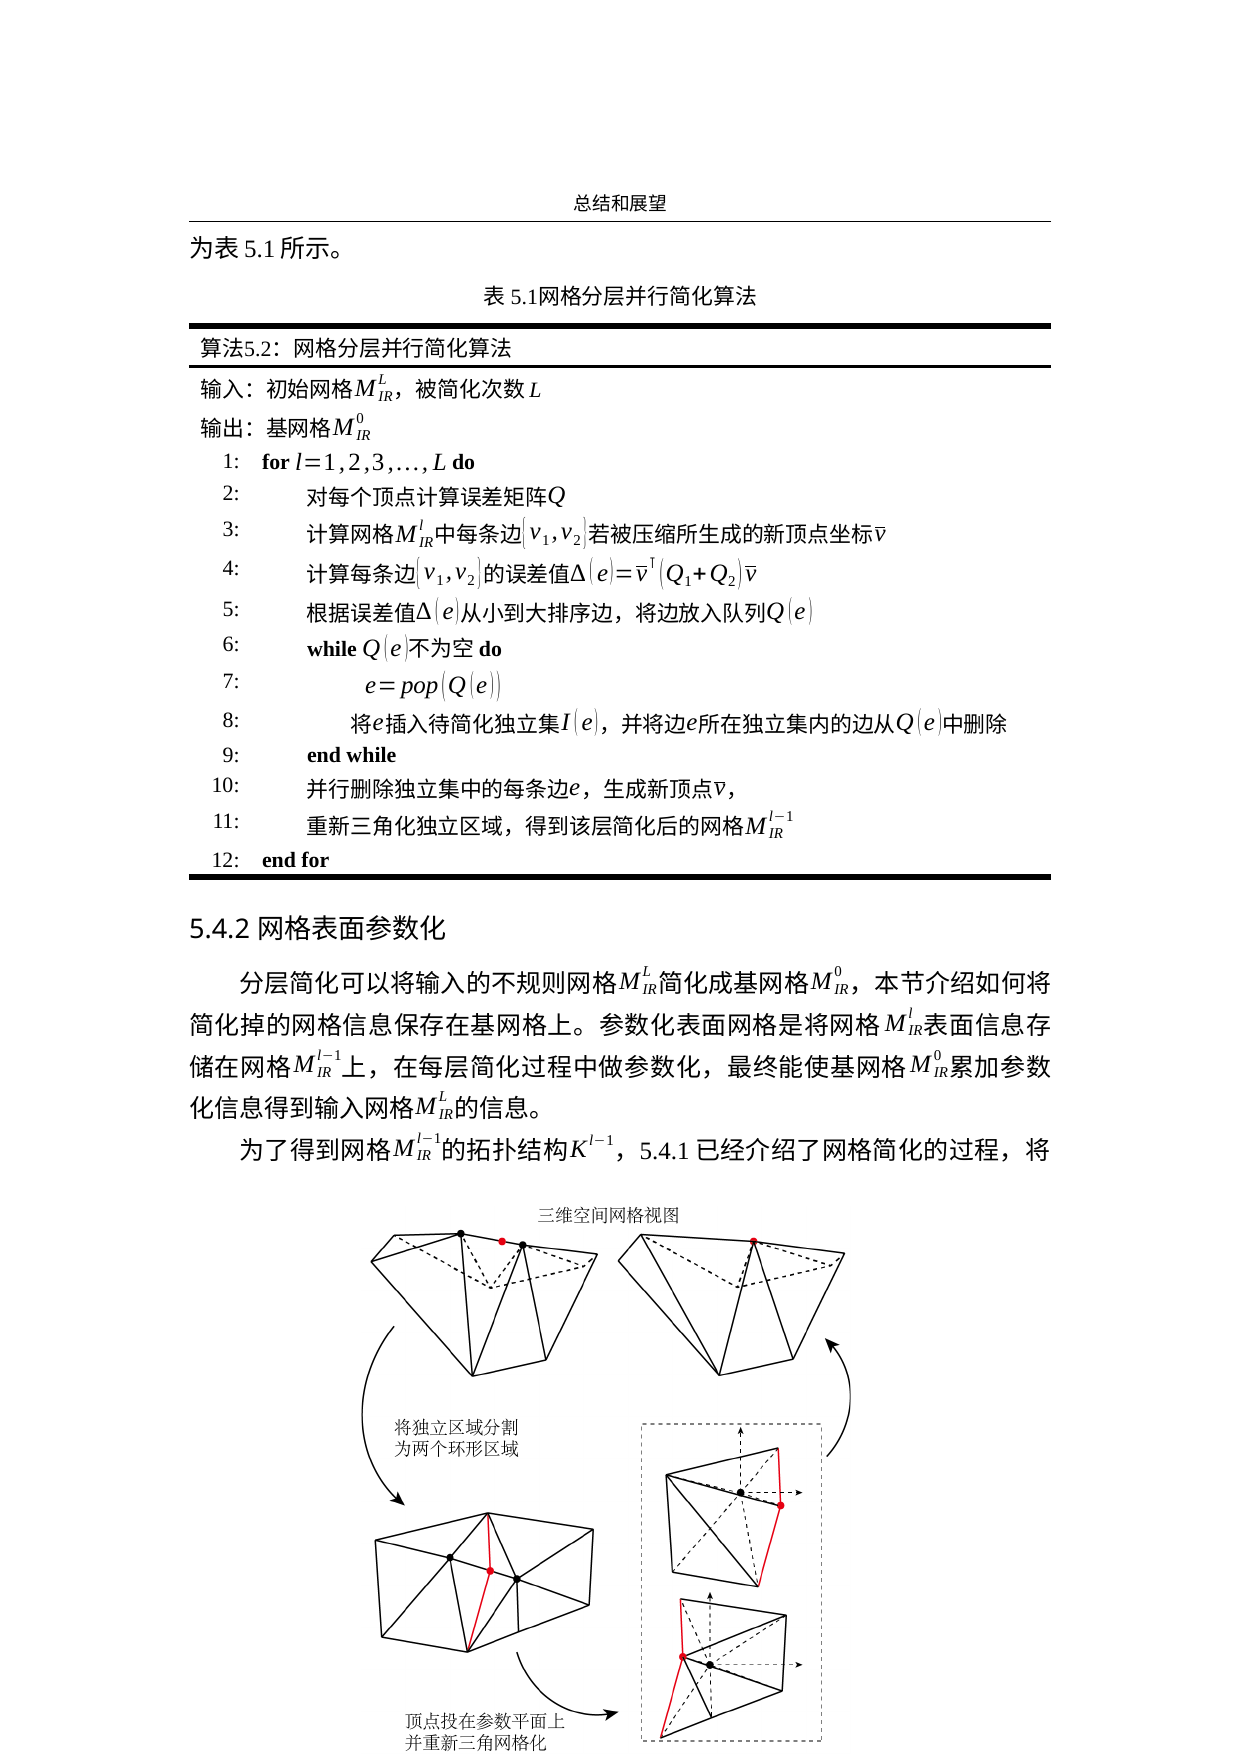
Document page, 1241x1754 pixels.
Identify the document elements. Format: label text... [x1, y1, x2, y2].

picture [361, 1206, 851, 1754]
table_cell 根据误差值从小到大排序边，将边放入队列 [251, 594, 1051, 629]
table_cell 。。 [251, 666, 1051, 704]
table_cell 8: [189, 705, 251, 740]
table_cell while 不为空 do [251, 629, 1051, 666]
table_cell 2: [189, 478, 251, 514]
table_cell 7: [189, 666, 251, 704]
table_cell 11: [189, 806, 251, 845]
text 为了得到网格的拓扑结构，5.4.1已经介绍了网格简化的过程，将网格分割为若干个独立域并行简化，下面介绍在每个独立域内如何参数化和如何重新三角网格化。为了参数化每个独立域内的网格信息，我们需要找到一个平面，将独立域内的顶点投影到平面上。 [189, 1126, 1051, 1168]
table_cell 1: [189, 446, 251, 478]
table_cell 10: [189, 770, 251, 806]
table_cell 12: [189, 845, 251, 874]
table_header 算法5.2：网格分层并行简化算法 [189, 329, 1051, 365]
table_cell 5: [189, 594, 251, 629]
table_cell for do [251, 446, 1051, 478]
table_cell 计算每条边的误差值 [251, 553, 1051, 593]
text 网格表面参数化 [189, 905, 1051, 947]
table_cell end while [251, 740, 1051, 770]
table_cell 6: [189, 629, 251, 666]
table_cell 计算网格中每条边若被压缩所生成的新顶点坐标 [251, 514, 1051, 553]
table_cell 输入：初始网格，被简化次数L [189, 368, 1051, 407]
table_cell 4: [189, 553, 251, 593]
table_cell 并行删除独立集中的每条边，生成新顶点， [251, 770, 1051, 806]
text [189, 224, 1051, 266]
table_cell 对每个顶点计算误差矩阵 [251, 478, 1051, 514]
table_cell 9: [189, 740, 251, 770]
text 分层简化可以将输入的不规则网格简化成基网格，本节介绍如何将简化掉的网格信息保存在基网格上。参数化表面网格是将网格表面信息存储在网格上，在每层简化过程中做参数化，最终能使基网格累加参数化信息得到输入网格的信息。 [189, 959, 1051, 1126]
table_cell 重新三角化独立区域，得到该层简化后的网格 [251, 806, 1051, 845]
table_cell end for [251, 845, 1051, 874]
table_cell 将插入待简化独立集，并将边所在独立集内的边从中删除 [251, 705, 1051, 740]
table_cell 3: [189, 514, 251, 553]
text 表 5.1网格分层并行简化算法 [189, 279, 1051, 310]
table_cell 输出：基网格 [189, 407, 1051, 446]
